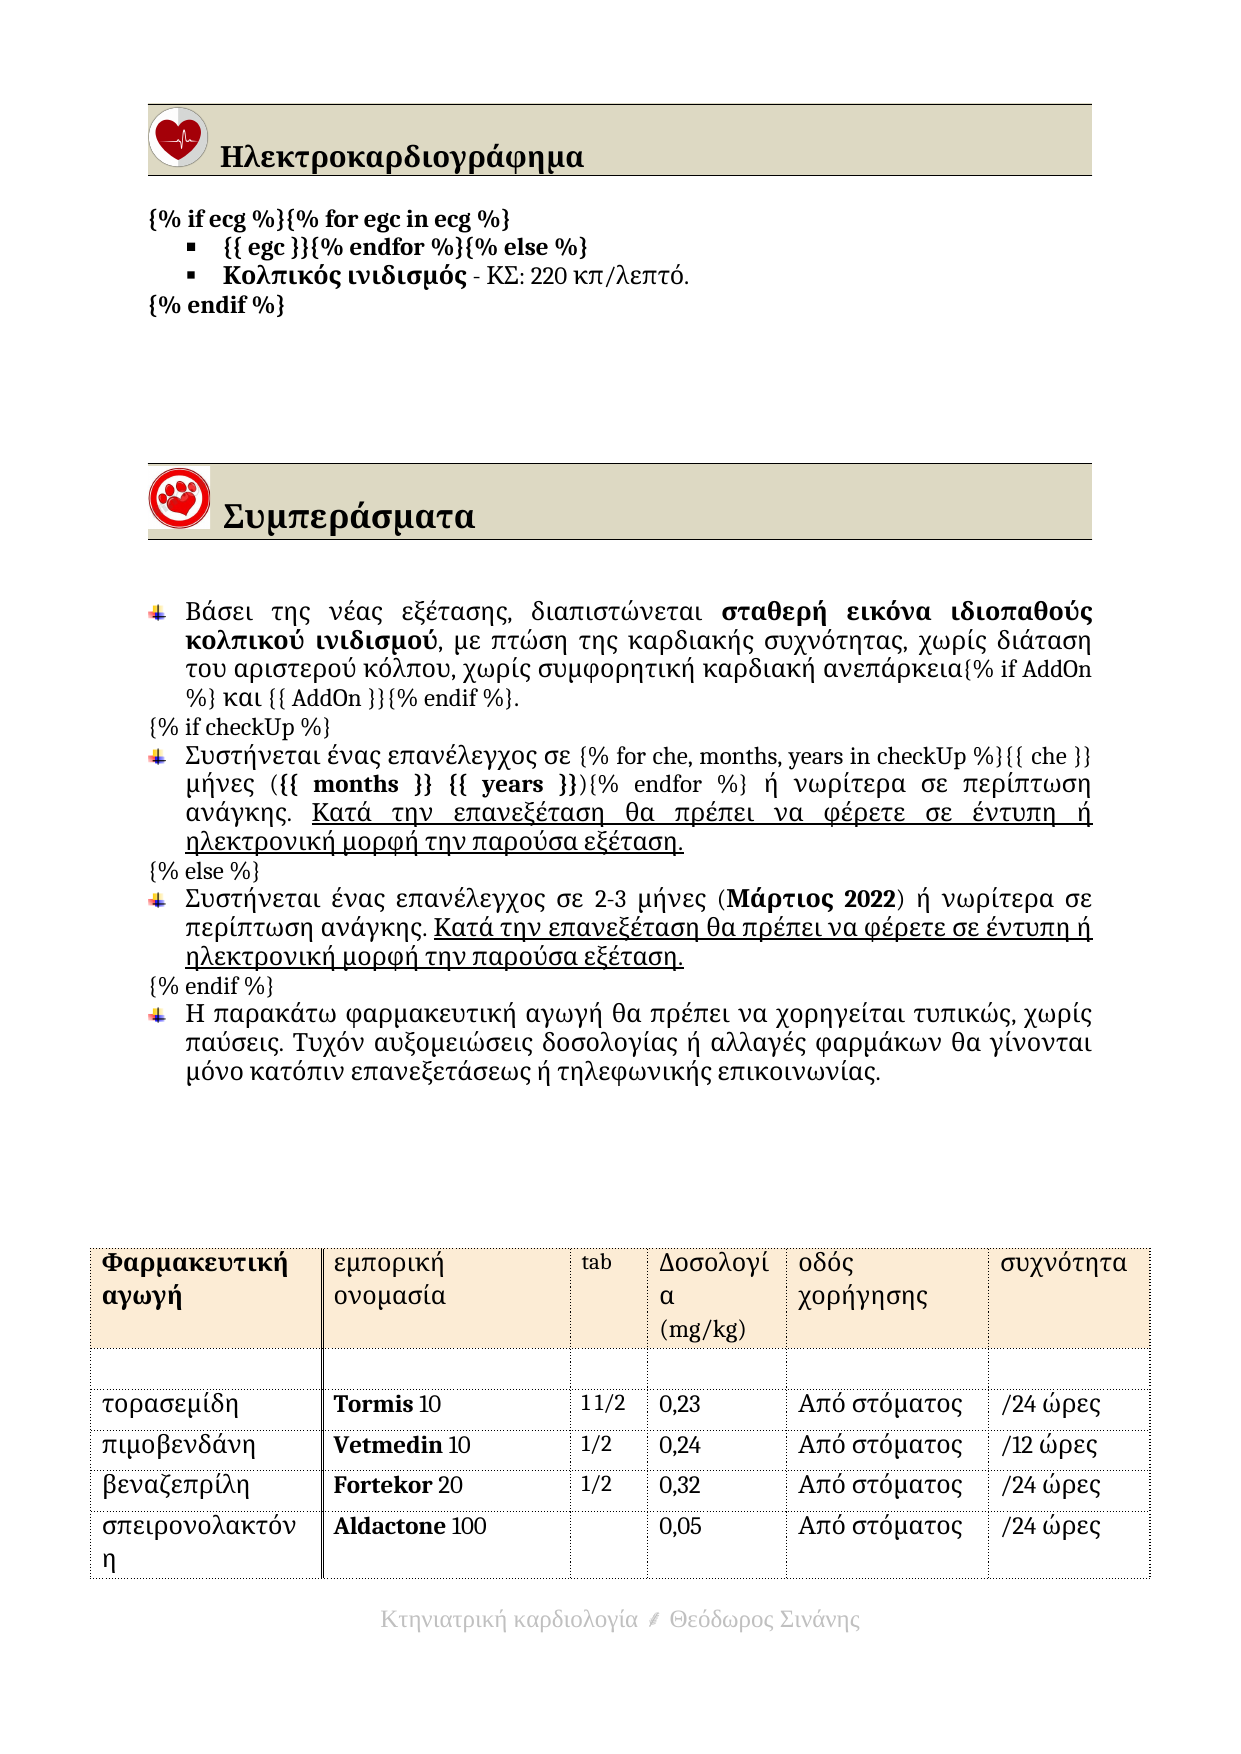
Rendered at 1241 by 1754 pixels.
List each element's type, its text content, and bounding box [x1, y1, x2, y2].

table_cell 0,05 [648, 1511, 787, 1578]
table_cell πιμοβενδάνη [90, 1430, 321, 1470]
table_cell /24 ώρες [989, 1511, 1150, 1578]
table_cell Aldactone 100 [324, 1511, 570, 1578]
table_header Δοσολογία (mg/kg) [648, 1248, 787, 1348]
table_cell βεναζεπρίλη [90, 1470, 321, 1511]
table_cell Fortekor 20 [324, 1470, 570, 1511]
list Συστήνεται ένας επανέλεγχος σε {% for che, months, years in checkUp %}{{ che }} μήνες ({{ months }} {{ years }}){% endfor %} ή νωρίτερα σε περίπτωση ανάγκης. Κατά την επανεξέταση θα πρέπει να φέρετε σε έντυπη ή ηλεκτρονική μορφή την παρούσα εξέταση. [148, 742, 1092, 857]
text {% else %} [148, 857, 1092, 885]
subtitle Συμπεράσματα [148, 464, 1092, 539]
text {% if checkUp %} [148, 713, 1092, 742]
table_cell [570, 1511, 648, 1578]
table_header Φαρμακευτική αγωγή [90, 1248, 321, 1348]
table_header συχνότητα [989, 1248, 1150, 1348]
text {% endif %} [148, 291, 1092, 319]
table_cell Vetmedin 10 [324, 1430, 570, 1470]
picture [148, 1006, 166, 1023]
table_cell 0,32 [648, 1470, 787, 1511]
table_cell Από στόματος [787, 1430, 989, 1470]
table_cell 1 1/2 [570, 1389, 648, 1429]
table_cell [787, 1348, 989, 1389]
table_cell Tormis 10 [324, 1389, 570, 1429]
table_cell /12 ώρες [989, 1430, 1150, 1470]
list Η παρακάτω φαρμακευτική αγωγή θα πρέπει να χορηγείται τυπικώς, χωρίς παύσεις. Τυχόν αυξομειώσεις δοσολογίας ή αλλαγές φαρμάκων θα γίνονται μόνο κατόπιν επανεξετάσεως ή τηλεφωνικής επικοινωνίας. [148, 1000, 1092, 1087]
table_cell Από στόματος [787, 1389, 989, 1429]
picture [148, 603, 166, 621]
list Κολπικός ινιδισμός - ΚΣ: 220 κπ/λεπτό. [185, 262, 1092, 291]
picture [148, 891, 166, 908]
text {% if ecg %}{% for egc in ecg %} [148, 204, 1092, 233]
table_cell [90, 1348, 321, 1389]
table_cell 1/2 [570, 1430, 648, 1470]
table_cell 0,23 [648, 1389, 787, 1429]
table_cell 1/2 [570, 1470, 648, 1511]
table_cell /24 ώρες [989, 1470, 1150, 1511]
picture [147, 106, 209, 168]
table_cell [570, 1348, 648, 1389]
list Συστήνεται ένας επανέλεγχος σε 2-3 μήνες (Μάρτιος 2022) ή νωρίτερα σε περίπτωση ανάγκης. Κατά την επανεξέταση θα πρέπει να φέρετε σε έντυπη ή ηλεκτρονική μορφή την παρούσα εξέταση. [148, 885, 1092, 972]
table_cell [648, 1348, 787, 1389]
table_cell Από στόματος [787, 1470, 989, 1511]
table_header οδός χορήγησης [787, 1248, 989, 1348]
table_header εμπορική ονομασία [324, 1248, 570, 1348]
table_cell 0,24 [648, 1430, 787, 1470]
table_cell σπειρονολακτόνη [90, 1511, 321, 1578]
table_cell [324, 1348, 570, 1389]
table_cell [989, 1348, 1150, 1389]
table_cell /24 ώρες [989, 1389, 1150, 1429]
table_cell τορασεμίδη [90, 1389, 321, 1429]
table_cell Από στόματος [787, 1511, 989, 1578]
picture [147, 466, 211, 529]
picture [148, 747, 166, 765]
table_header tab [570, 1248, 648, 1348]
text Ηλεκτροκαρδιογράφημα [148, 105, 1092, 175]
list Βάσει της νέας εξέτασης, διαπιστώνεται σταθερή εικόνα ιδιοπαθούς κολπικού ινιδισμού, με πτώση της καρδιακής συχνότητας, χωρίς διάταση του αριστερού κόλπου, χωρίς συμφορητική καρδιακή ανεπάρκεια{% if AddOn %} και {{ AddOn }}{% endif %}. [148, 598, 1092, 713]
text {% endif %} [148, 972, 1092, 1000]
list {{ egc }}{% endfor %}{% else %} [185, 233, 1092, 262]
